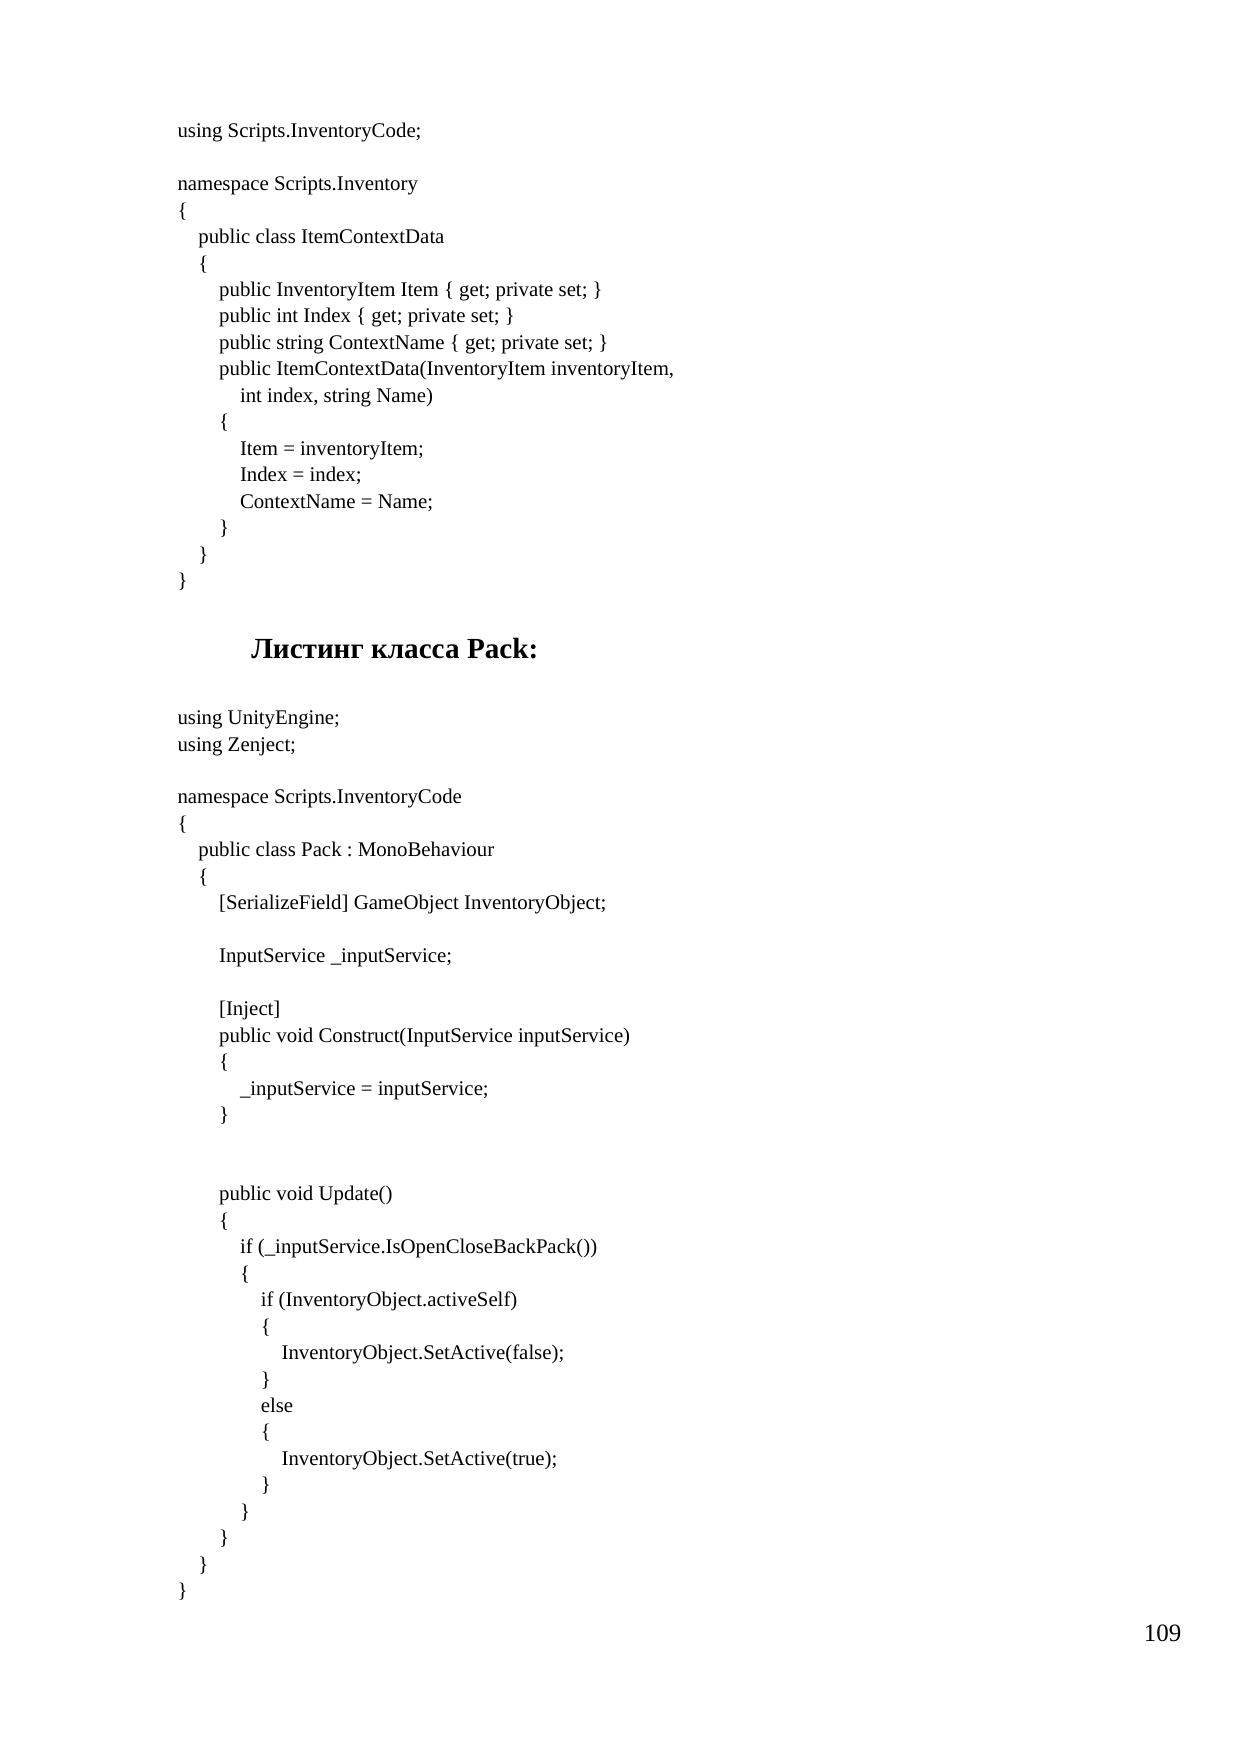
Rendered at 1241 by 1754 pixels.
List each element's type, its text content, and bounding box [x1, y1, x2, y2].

text Index = index; [177, 462, 1181, 486]
text { [177, 864, 1181, 888]
text { [177, 1049, 1181, 1073]
text public class Pack : MonoBehaviour [177, 837, 1181, 861]
text } [177, 1366, 1181, 1391]
text { [177, 811, 1181, 835]
text public string ContextName { get; private set; } [177, 330, 1181, 354]
text ContextName = Name; [177, 488, 1181, 513]
text _inputService = inputService; [177, 1075, 1181, 1099]
text } [177, 1578, 1181, 1602]
text public void Construct(InputService inputService) [177, 1022, 1181, 1047]
text } [177, 541, 1181, 566]
text } [177, 1525, 1181, 1549]
text int index, string Name) [177, 383, 1181, 407]
text { [177, 250, 1181, 274]
text using UnityEngine; [177, 705, 1181, 729]
text namespace Scripts.Inventory [177, 171, 1181, 195]
text { [177, 1313, 1181, 1338]
text { [177, 1419, 1181, 1443]
text if (_inputService.IsOpenCloseBackPack()) [177, 1234, 1181, 1258]
text { [177, 1208, 1181, 1232]
text Листинг класса Pack: [177, 631, 1181, 665]
text } [177, 1499, 1181, 1523]
text public class ItemContextData [177, 224, 1181, 248]
text using Zenject; [177, 731, 1181, 756]
text { [177, 409, 1181, 433]
text [Inject] [177, 996, 1181, 1020]
text { [177, 197, 1181, 222]
text InventoryObject.SetActive(true); [177, 1446, 1181, 1470]
text using Scripts.InventoryCode; [177, 118, 1181, 142]
text Item = inventoryItem; [177, 436, 1181, 460]
text { [177, 1261, 1181, 1285]
text public int Index { get; private set; } [177, 303, 1181, 327]
text InputService _inputService; [177, 943, 1181, 967]
text } [177, 515, 1181, 539]
text } [177, 1552, 1181, 1576]
text } [177, 1102, 1181, 1126]
text [SerializeField] GameObject InventoryObject; [177, 890, 1181, 914]
text } [177, 1472, 1181, 1496]
text } [177, 568, 1181, 592]
text if (InventoryObject.activeSelf) [177, 1287, 1181, 1311]
text else [177, 1393, 1181, 1417]
text public InventoryItem Item { get; private set; } [177, 277, 1181, 301]
text namespace Scripts.InventoryCode [177, 784, 1181, 808]
text public ItemContextData(InventoryItem inventoryItem, [177, 356, 1181, 380]
text public void Update() [177, 1181, 1181, 1205]
text InventoryObject.SetActive(false); [177, 1340, 1181, 1364]
